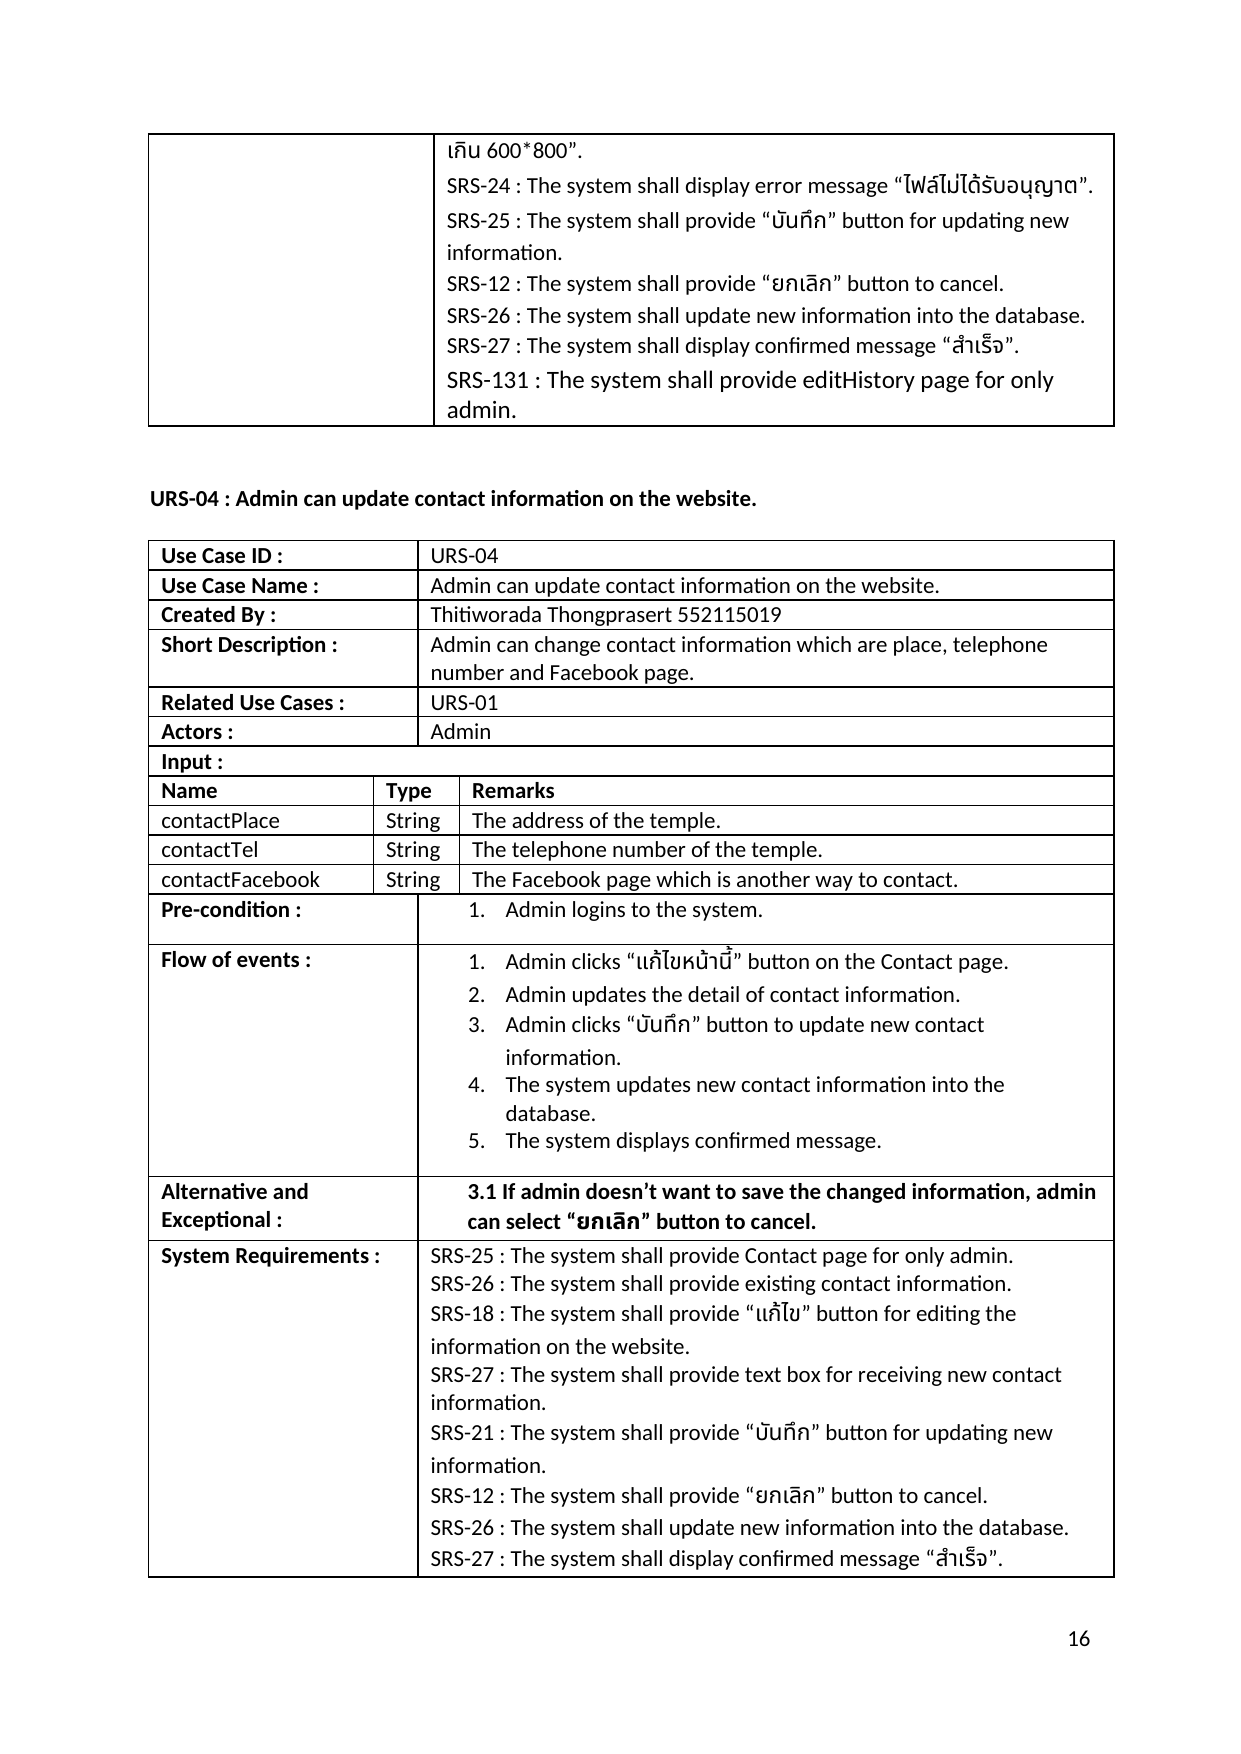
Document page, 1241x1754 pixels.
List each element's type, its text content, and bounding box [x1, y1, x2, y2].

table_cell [149, 1241, 417, 1576]
table_cell Input : [149, 747, 1113, 775]
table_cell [419, 1241, 1113, 1576]
table_cell Flow of events : [149, 945, 417, 1176]
table_cell Remarks [460, 777, 1113, 804]
table_cell The Facebook page which is another way to contact. [460, 865, 1113, 893]
table_cell Admin [419, 717, 1113, 745]
table_cell String [374, 865, 459, 893]
table_cell URS-01 [419, 688, 1113, 716]
table_cell The telephone number of the temple. [460, 836, 1113, 864]
table_cell Related Use Cases : [149, 688, 417, 716]
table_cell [435, 135, 1113, 425]
table_cell contactTel [149, 836, 373, 864]
table_cell Pre-condition : [149, 895, 417, 944]
table_cell String [374, 806, 459, 834]
table_cell Created By : [149, 601, 417, 628]
table_cell Alternative and Exceptional : [149, 1177, 417, 1240]
table_cell 3.1 If admin doesn’t want to save the changed information, admin can select “ยกเลิก” button to cancel. [419, 1177, 1113, 1240]
table_cell Admin clicks “แก้ไขหน้านี้” button on the Contact page. Admin updates the detail of contact information. Admin clicks “บันทึก” button to update new contact information. The system updates new contact information into the database. The system displays confirmed message. [419, 945, 1113, 1176]
table_header URS-04 [419, 541, 1113, 569]
table_cell Use Case Name : [149, 571, 417, 599]
table_cell contactFacebook [149, 865, 373, 893]
table_cell Actors : [149, 717, 417, 745]
table_cell Admin can update contact information on the website. [419, 571, 1113, 599]
table_cell Name [149, 777, 373, 804]
table_cell Type [374, 777, 459, 804]
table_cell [149, 135, 433, 425]
table_cell The address of the temple. [460, 806, 1113, 834]
table_cell Admin can change contact information which are place, telephone number and Facebook page. [419, 630, 1113, 686]
table_cell String [374, 836, 459, 864]
table_cell Short Description : [149, 630, 417, 686]
table_cell Admin logins to the system. [419, 895, 1113, 944]
table_cell contactPlace [149, 806, 373, 834]
table_header Use Case ID : [149, 541, 417, 569]
text URS-04 : Admin can update contact information on the website. [150, 484, 1090, 512]
table_cell Thitiworada Thongprasert 552115019 [419, 601, 1113, 628]
